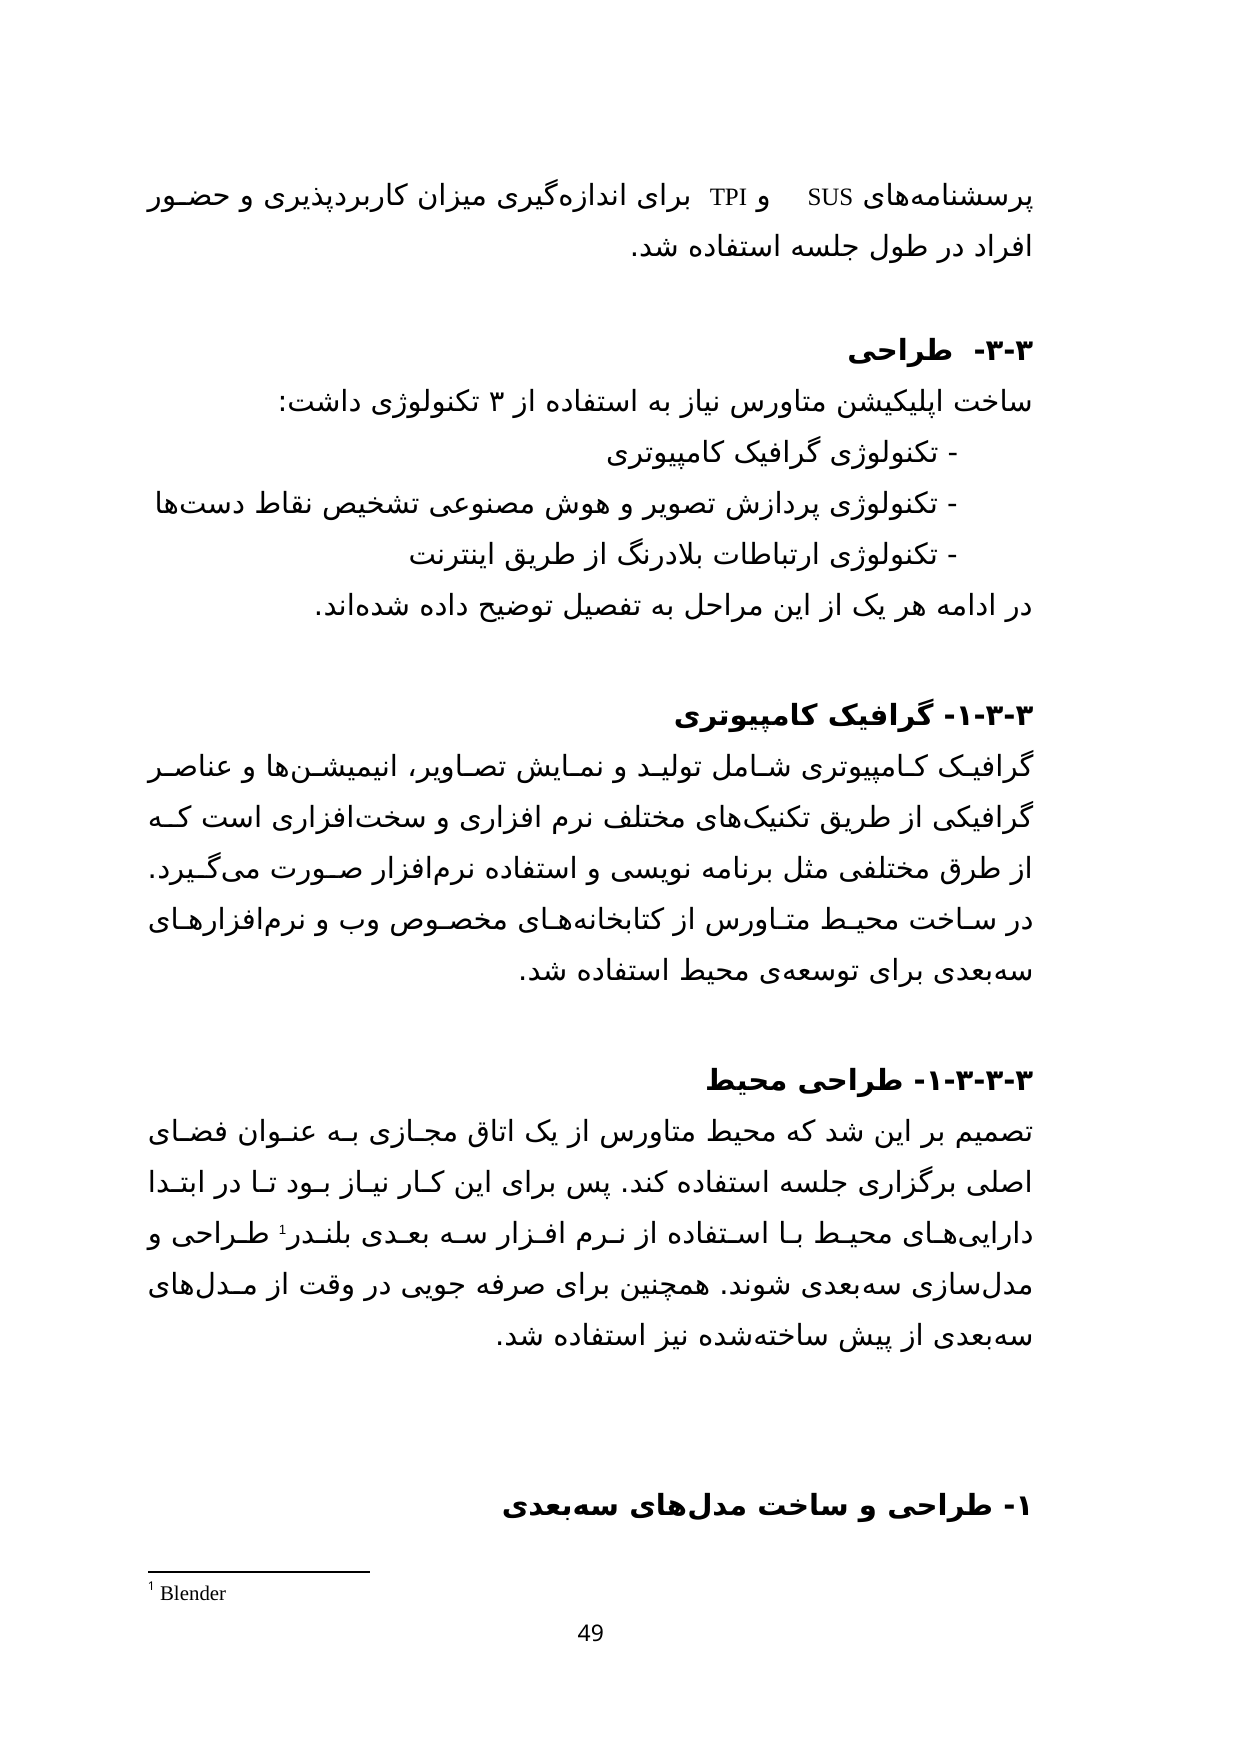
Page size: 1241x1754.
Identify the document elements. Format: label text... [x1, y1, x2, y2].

text - تکنولوژی ارتباطات بلادرنگ از طریق اینترنت [148, 537, 1033, 571]
text ۱- طراحی و ساخت مدل‌های سه‌بعدی [148, 1488, 1033, 1522]
text ساخت اپلیکیشن متاورس نیاز به استفاده از ۳ تکنولوژی داشت: [148, 384, 1033, 418]
text تصمیم بر این شد که محیط متاورس از یک اتاق مجازی به عنوان فضای اصلی برگزاری جلسه استفاده کند. پس برای این کار نیاز بود تا در ابتدا دارایی‌های محیط با استفاده از نرم افزار سه بعدی بلندر طراحی و مدل‌سازی سه‌بعدی شوند. همچنین برای صرفه جویی در وقت از مدل‌های سه‌بعدی از پیش ساخته‌شده نیز استفاده شد. [148, 1114, 1033, 1352]
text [148, 178, 1033, 263]
text - تکنولوژی پردازش تصویر و هوش مصنوعی تشخیص نقاط دست‌ها [148, 486, 1033, 520]
text در ادامه هر یک از این مراحل به تفصیل توضیح داده شده‌اند. [148, 588, 1033, 622]
text گرافیک کامپیوتری شامل تولید و نمایش تصاویر، انیمیشن‌ها و عناصر گرافیکی از طریق تکنیک‌های مختلف نرم افزاری و سخت‌افزاری است که از طرق مختلفی مثل برنامه نویسی و استفاده نرم‌افزار صورت می‌گیرد. در ساخت محیط متاورس از کتابخانه‌‌های مخصوص وب و نرم‌افزارهای سه‌بعدی برای توسعه‌ی محیط استفاده شد. [148, 749, 1033, 987]
text ۱-۳-۳-۳- طراحی محیط [148, 1064, 1033, 1098]
text - تکنولوژی گرافیک کامپیوتری [148, 435, 1033, 469]
text ۳-۳- طراحی [148, 333, 1033, 367]
text ۱-۳-۳- گرافیک کامپیوتری [148, 698, 1033, 732]
